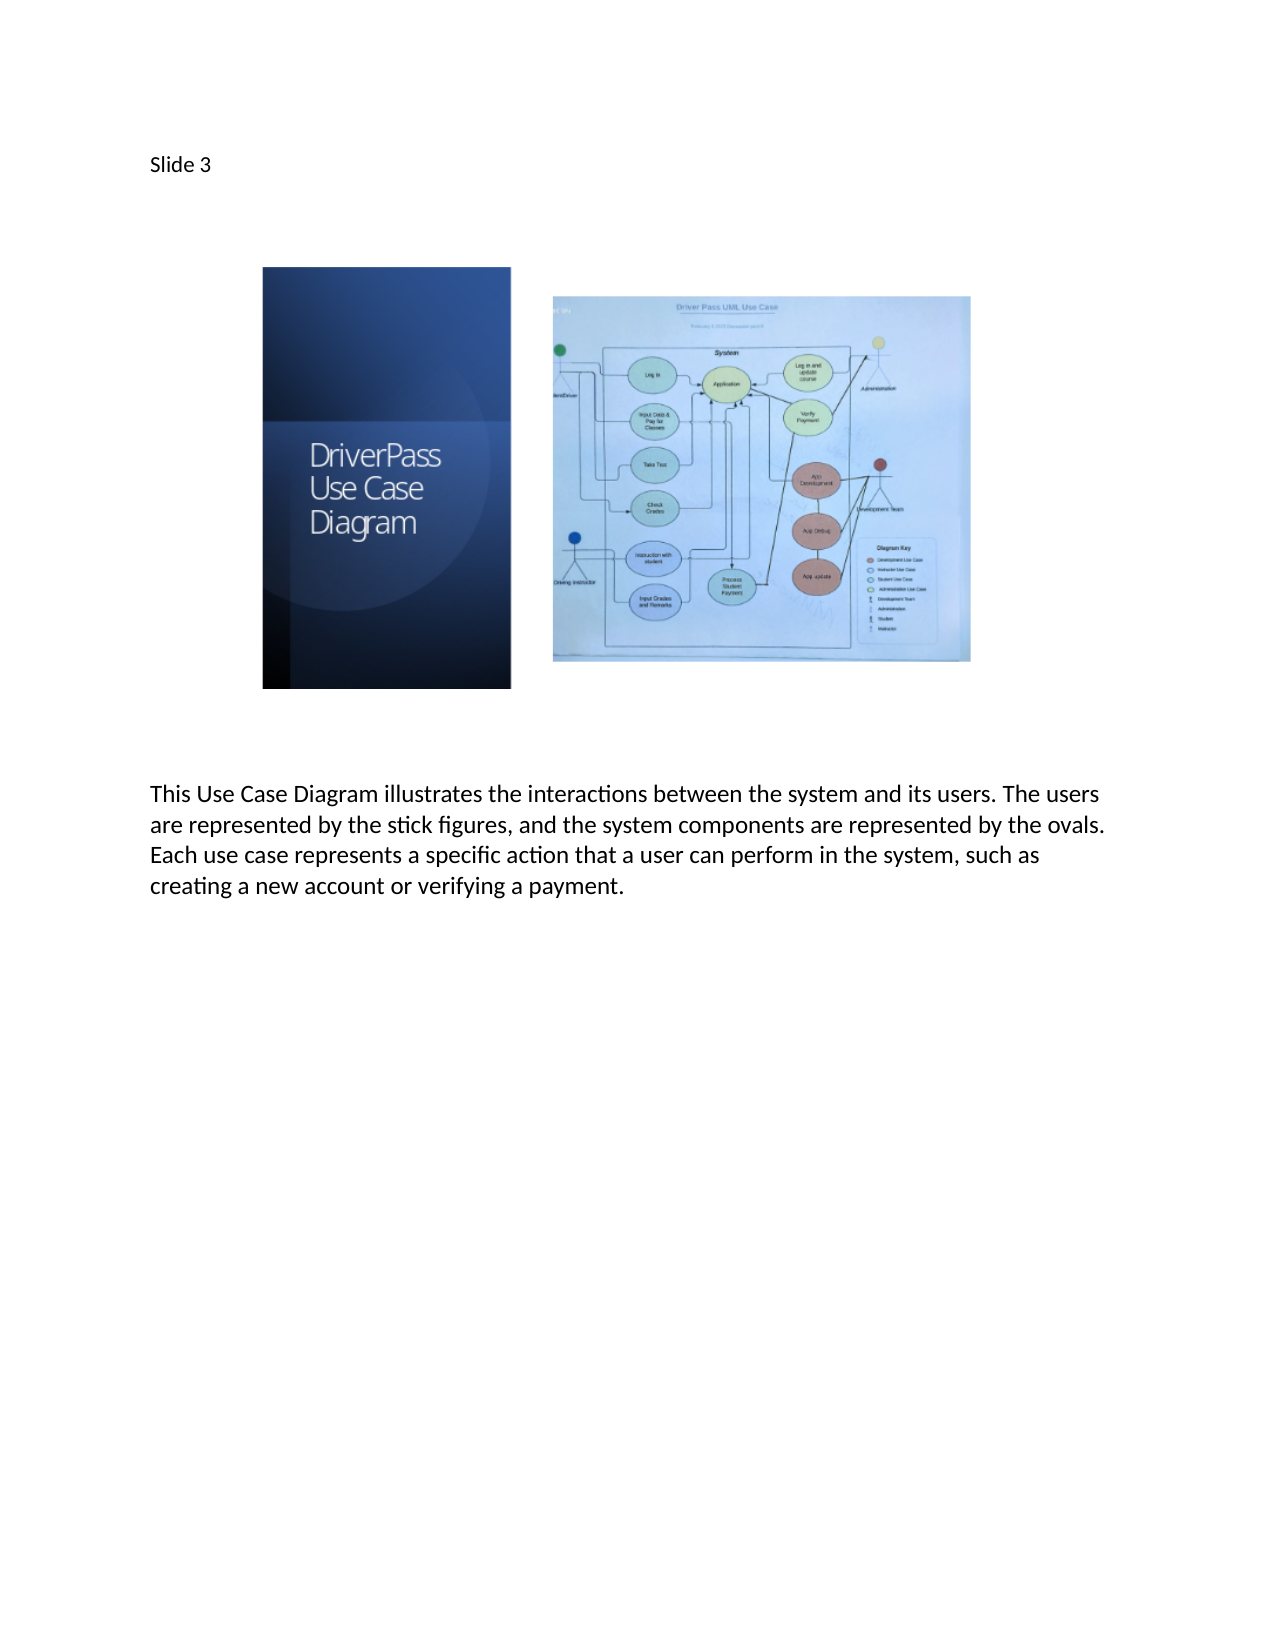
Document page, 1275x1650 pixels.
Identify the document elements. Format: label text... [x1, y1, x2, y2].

text Slide 3 [150, 150, 1125, 178]
text This Use Case Diagram illustrates the interactions between the system and its users. The users are represented by the stick figures, and the system components are represented by the ovals. Each use case represents a specific action that a user can perform in the system, such as creating a new account or verifying a payment. [150, 778, 1125, 900]
